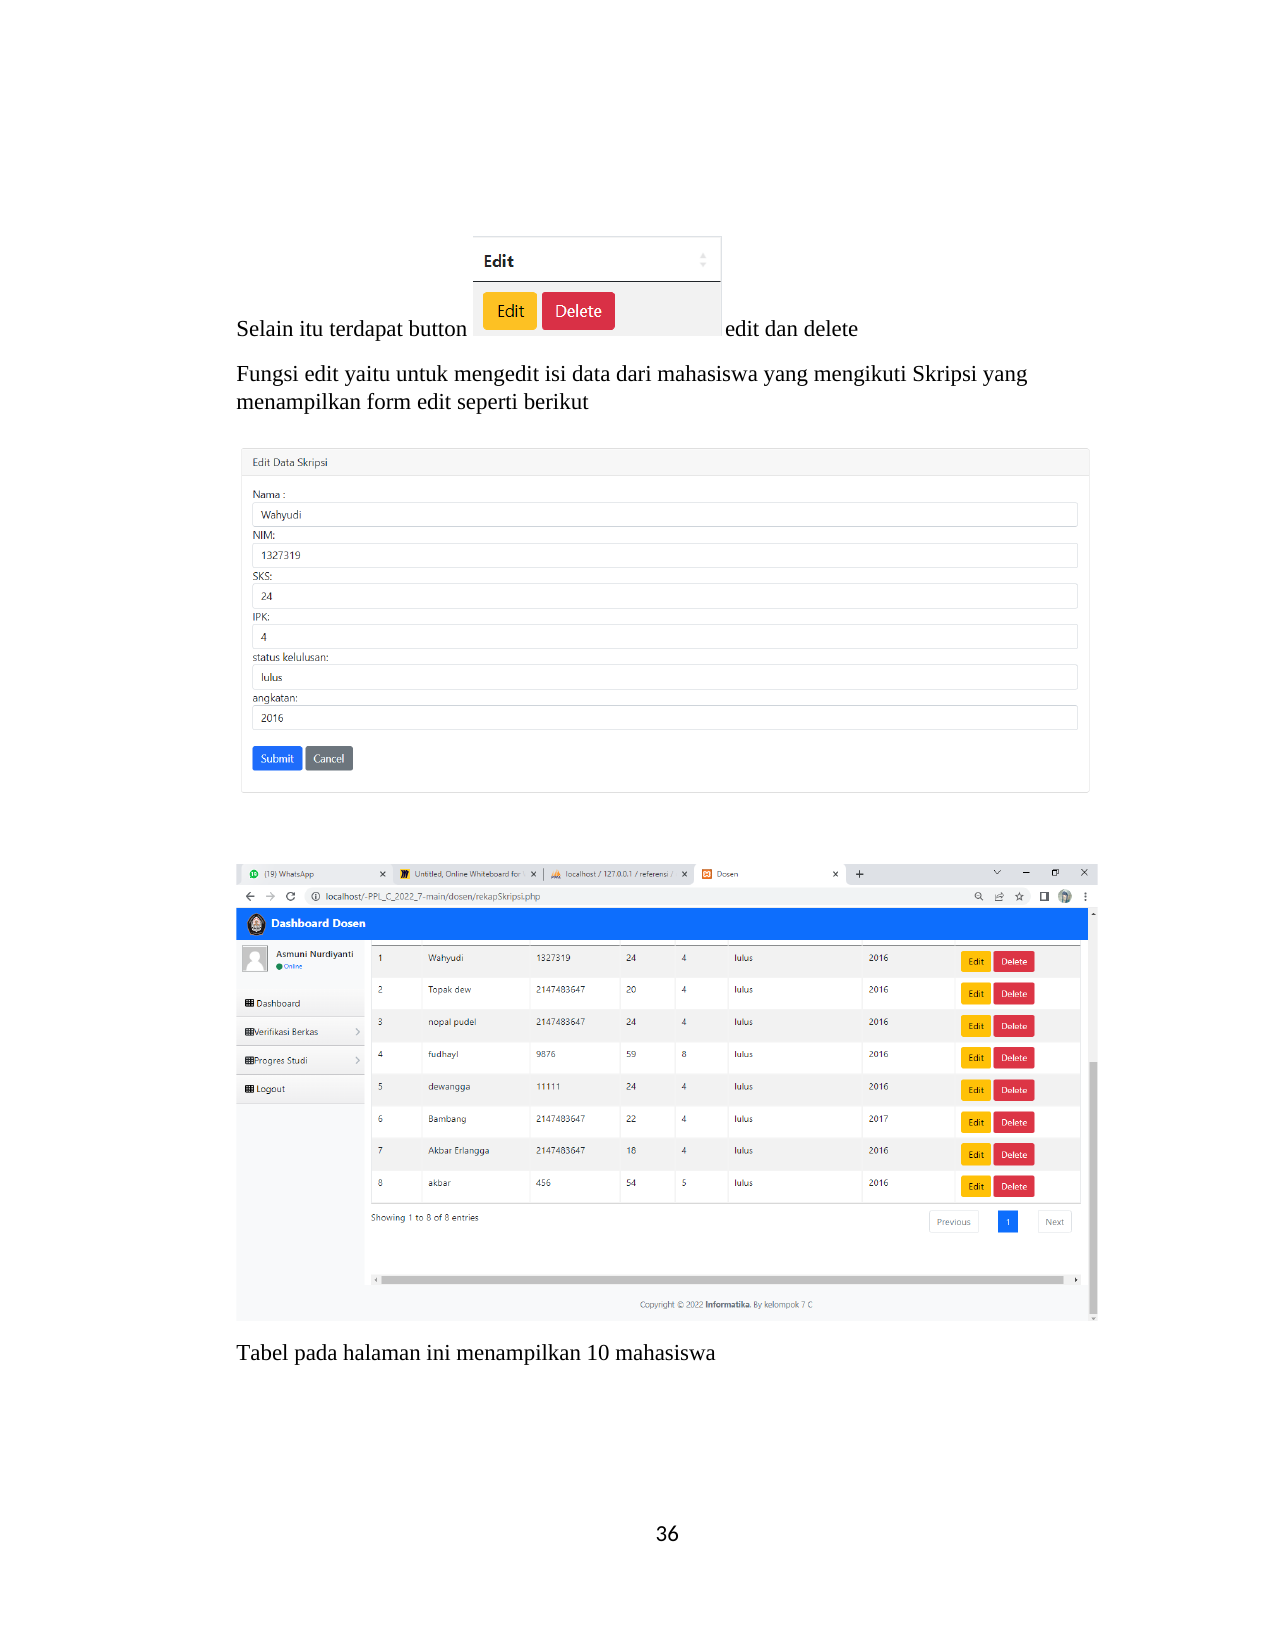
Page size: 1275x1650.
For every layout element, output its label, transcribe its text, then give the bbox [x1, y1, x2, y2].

picture [236, 433, 1098, 799]
text Tabel pada halaman ini menampilkan 10 mahasiswa [236, 1339, 1098, 1366]
picture [236, 864, 1098, 1321]
text Fungsi edit yaitu untuk mengedit isi data dari mahasiswa yang mengikuti Skripsi yang menampilkan form edit seperti berikut [236, 360, 1098, 414]
picture [473, 236, 725, 336]
